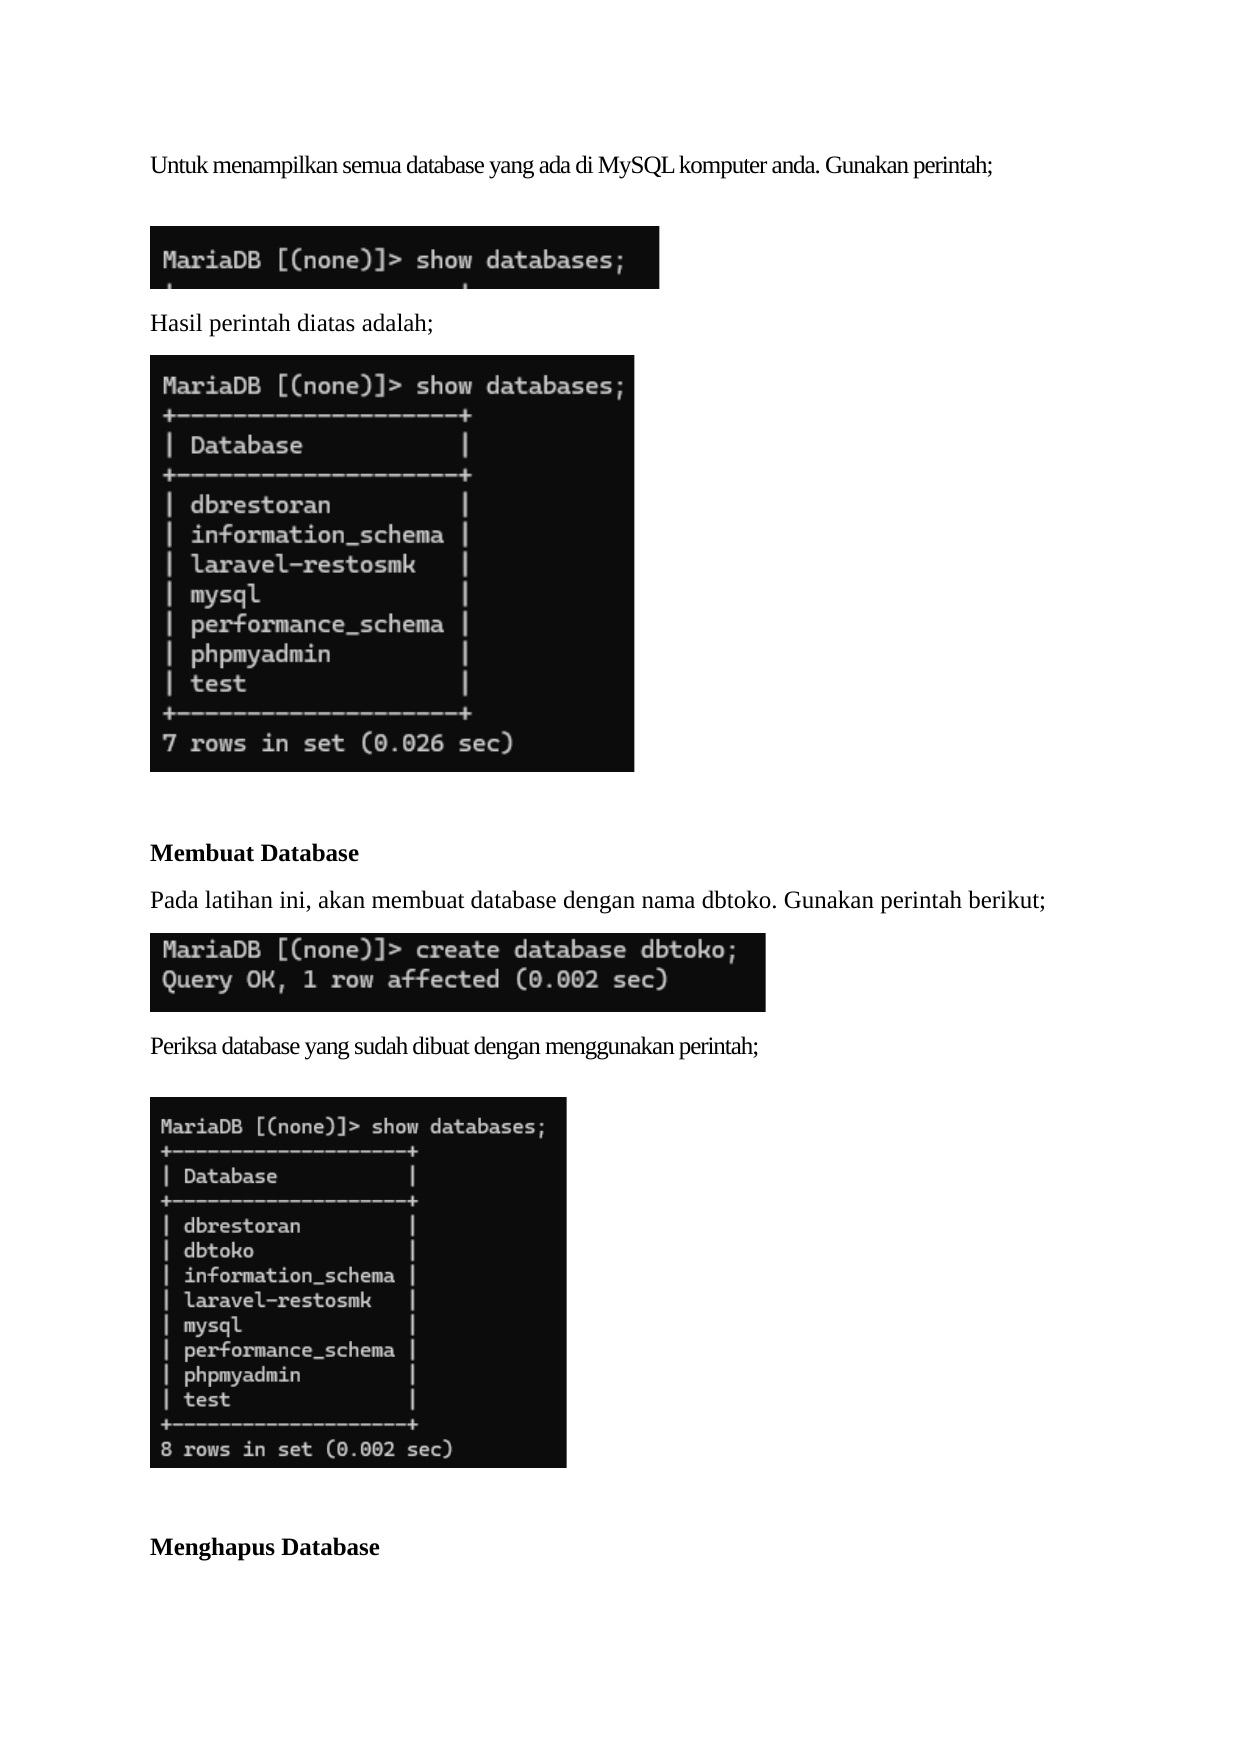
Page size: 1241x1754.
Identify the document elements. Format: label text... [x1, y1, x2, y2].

picture [150, 933, 766, 1012]
title Periksa database yang sudah dibuat dengan menggunakan perintah; [150, 1031, 1090, 1059]
text Hasil perintah diatas adalah; [150, 308, 1090, 337]
title Untuk menampilkan semua database yang ada di MySQL komputer anda. Gunakan perintah; [150, 150, 1090, 179]
text Membuat Database [150, 838, 1090, 867]
text Menghapus Database [150, 1532, 1090, 1560]
picture [150, 226, 660, 289]
picture [150, 1097, 567, 1468]
picture [150, 355, 635, 772]
text Pada latihan ini, akan membuat database dengan nama dbtoko. Gunakan perintah berikut; [150, 886, 1090, 914]
